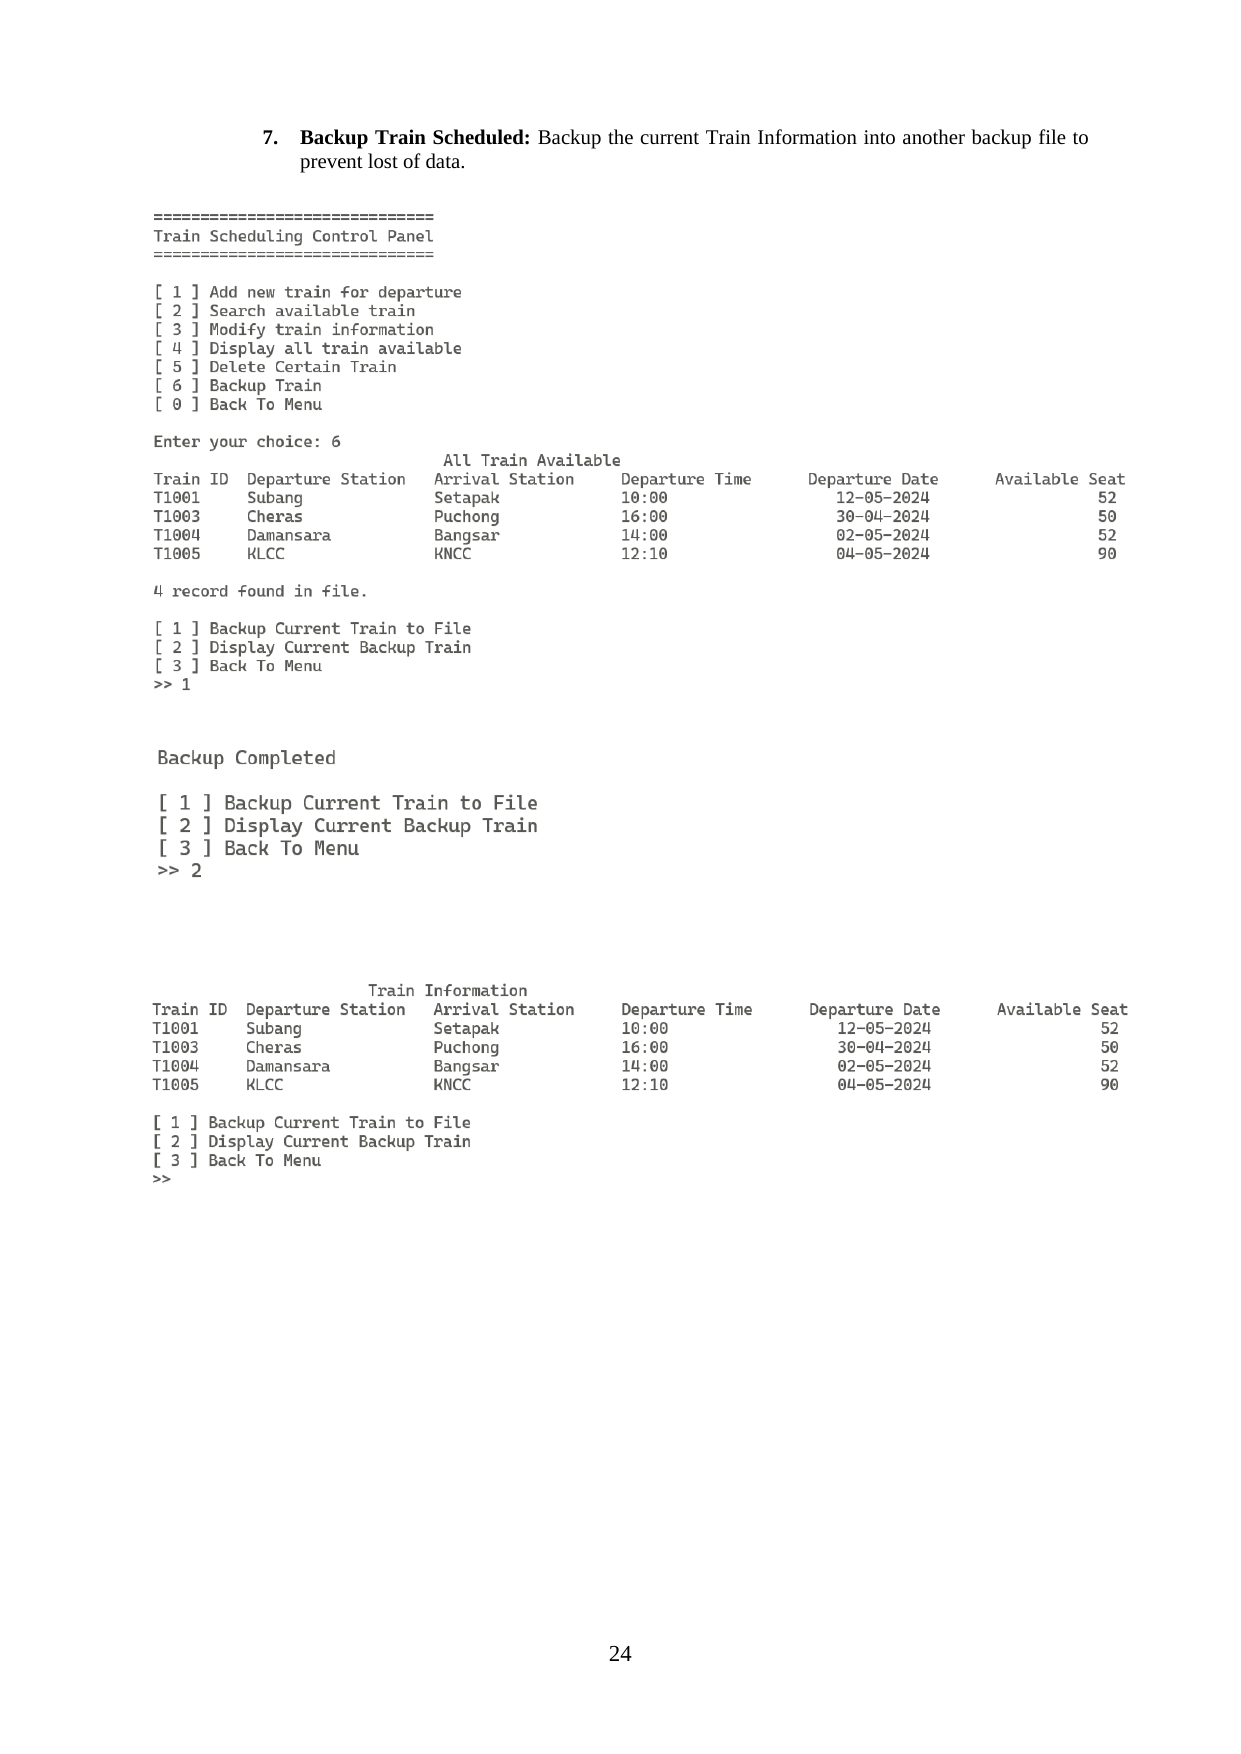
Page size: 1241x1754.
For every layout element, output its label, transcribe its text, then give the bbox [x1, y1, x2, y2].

picture [150, 203, 1187, 720]
picture [150, 977, 1203, 1259]
subtitle Backup Train Scheduled: Backup the current Train Information into another backup file to prevent lost of data. [262, 124, 1090, 173]
picture [150, 732, 914, 965]
